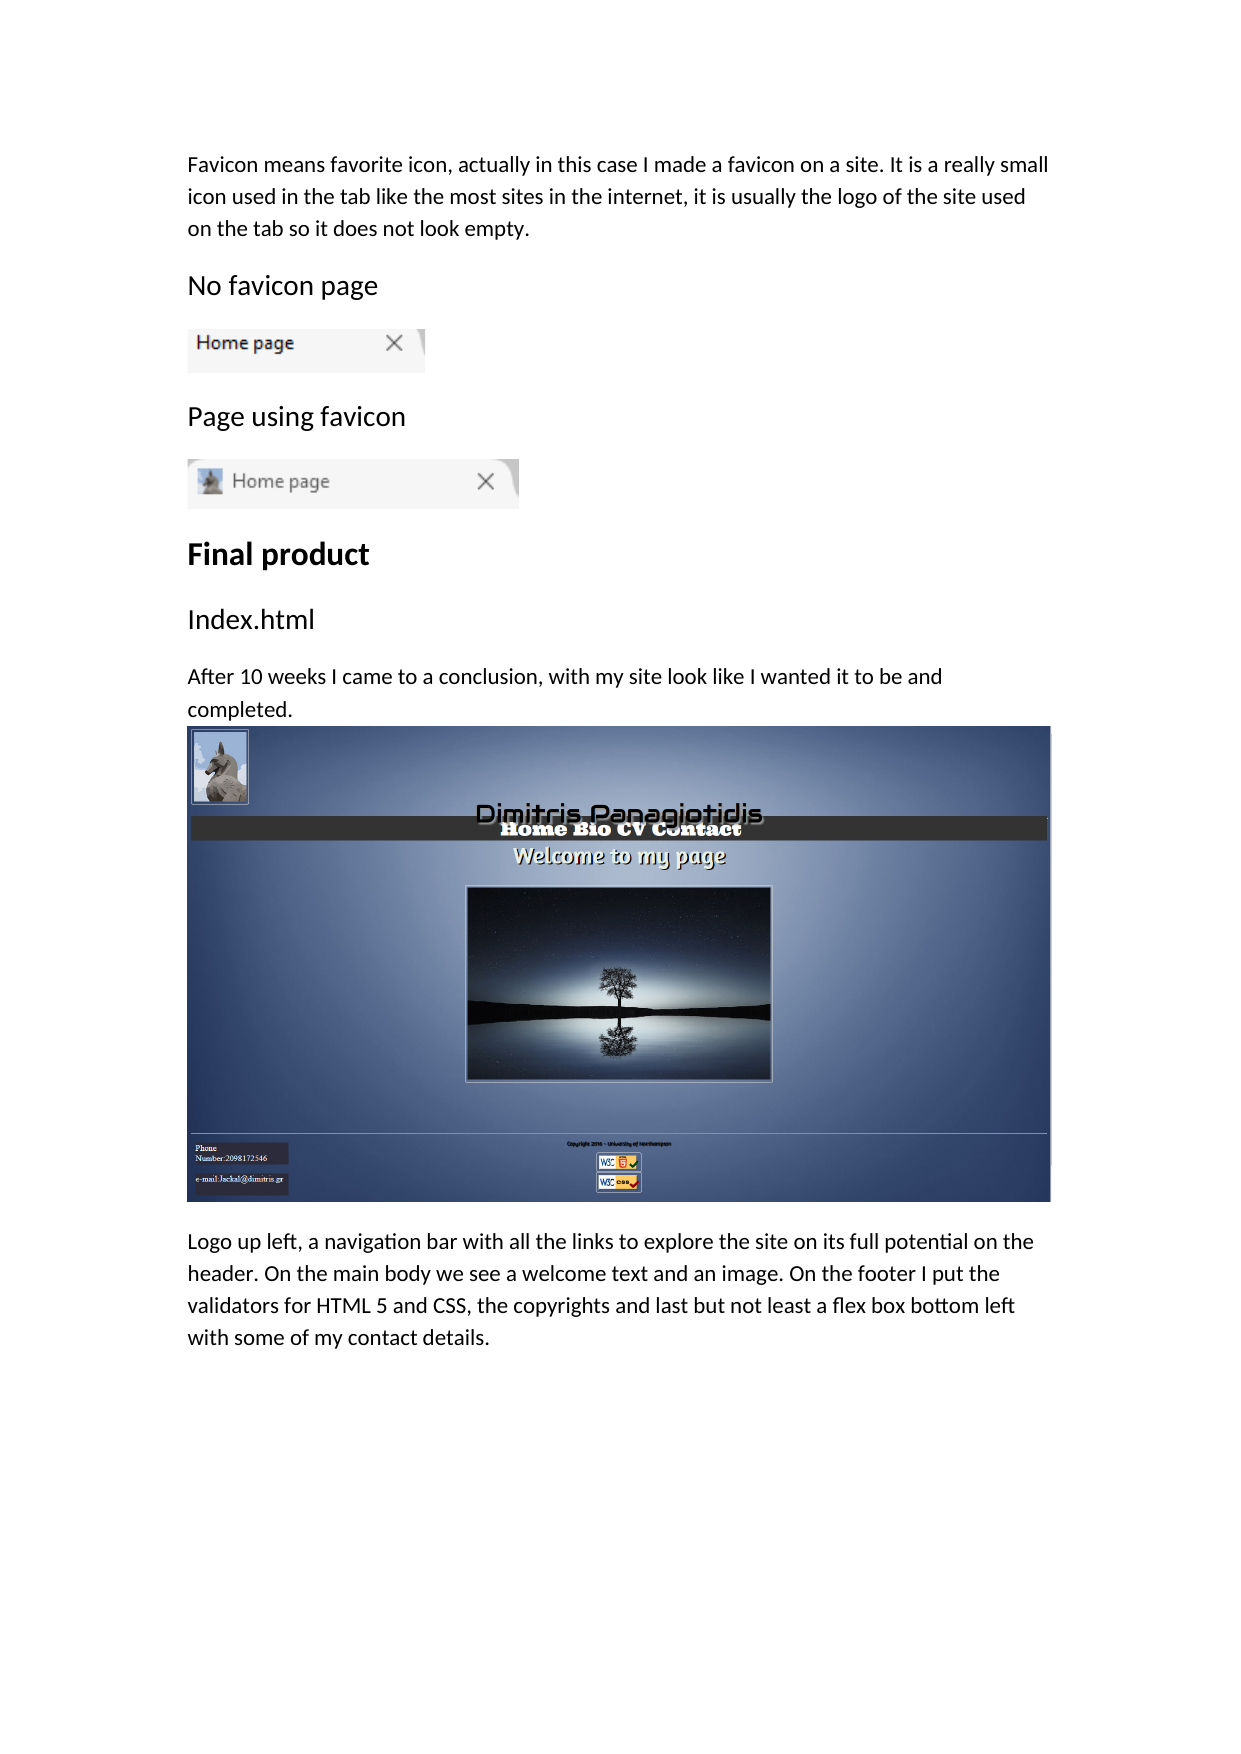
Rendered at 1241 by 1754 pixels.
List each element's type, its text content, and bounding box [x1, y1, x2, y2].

text No favicon page [187, 267, 1053, 303]
text Index.html [187, 601, 1053, 636]
picture [187, 459, 519, 509]
text Logo up left, a navigation bar with all the links to explore the site on its full potential on the header. On the main body we see a welcome text and an image. On the footer I put the validators for HTML 5 and CSS, the copyrights and last but not least a flex box bottom left with some of my contact details. [187, 1227, 1053, 1352]
text Final product [187, 533, 1053, 574]
text Favicon means favorite icon, actually in this case I made a favicon on a site. It is a really small icon used in the tab like the most sites in the internet, it is usually the logo of the site used on the tab so it does not look empty. [187, 150, 1053, 242]
picture [187, 726, 1052, 1202]
text Page using favicon [187, 398, 1053, 433]
picture [187, 329, 426, 373]
